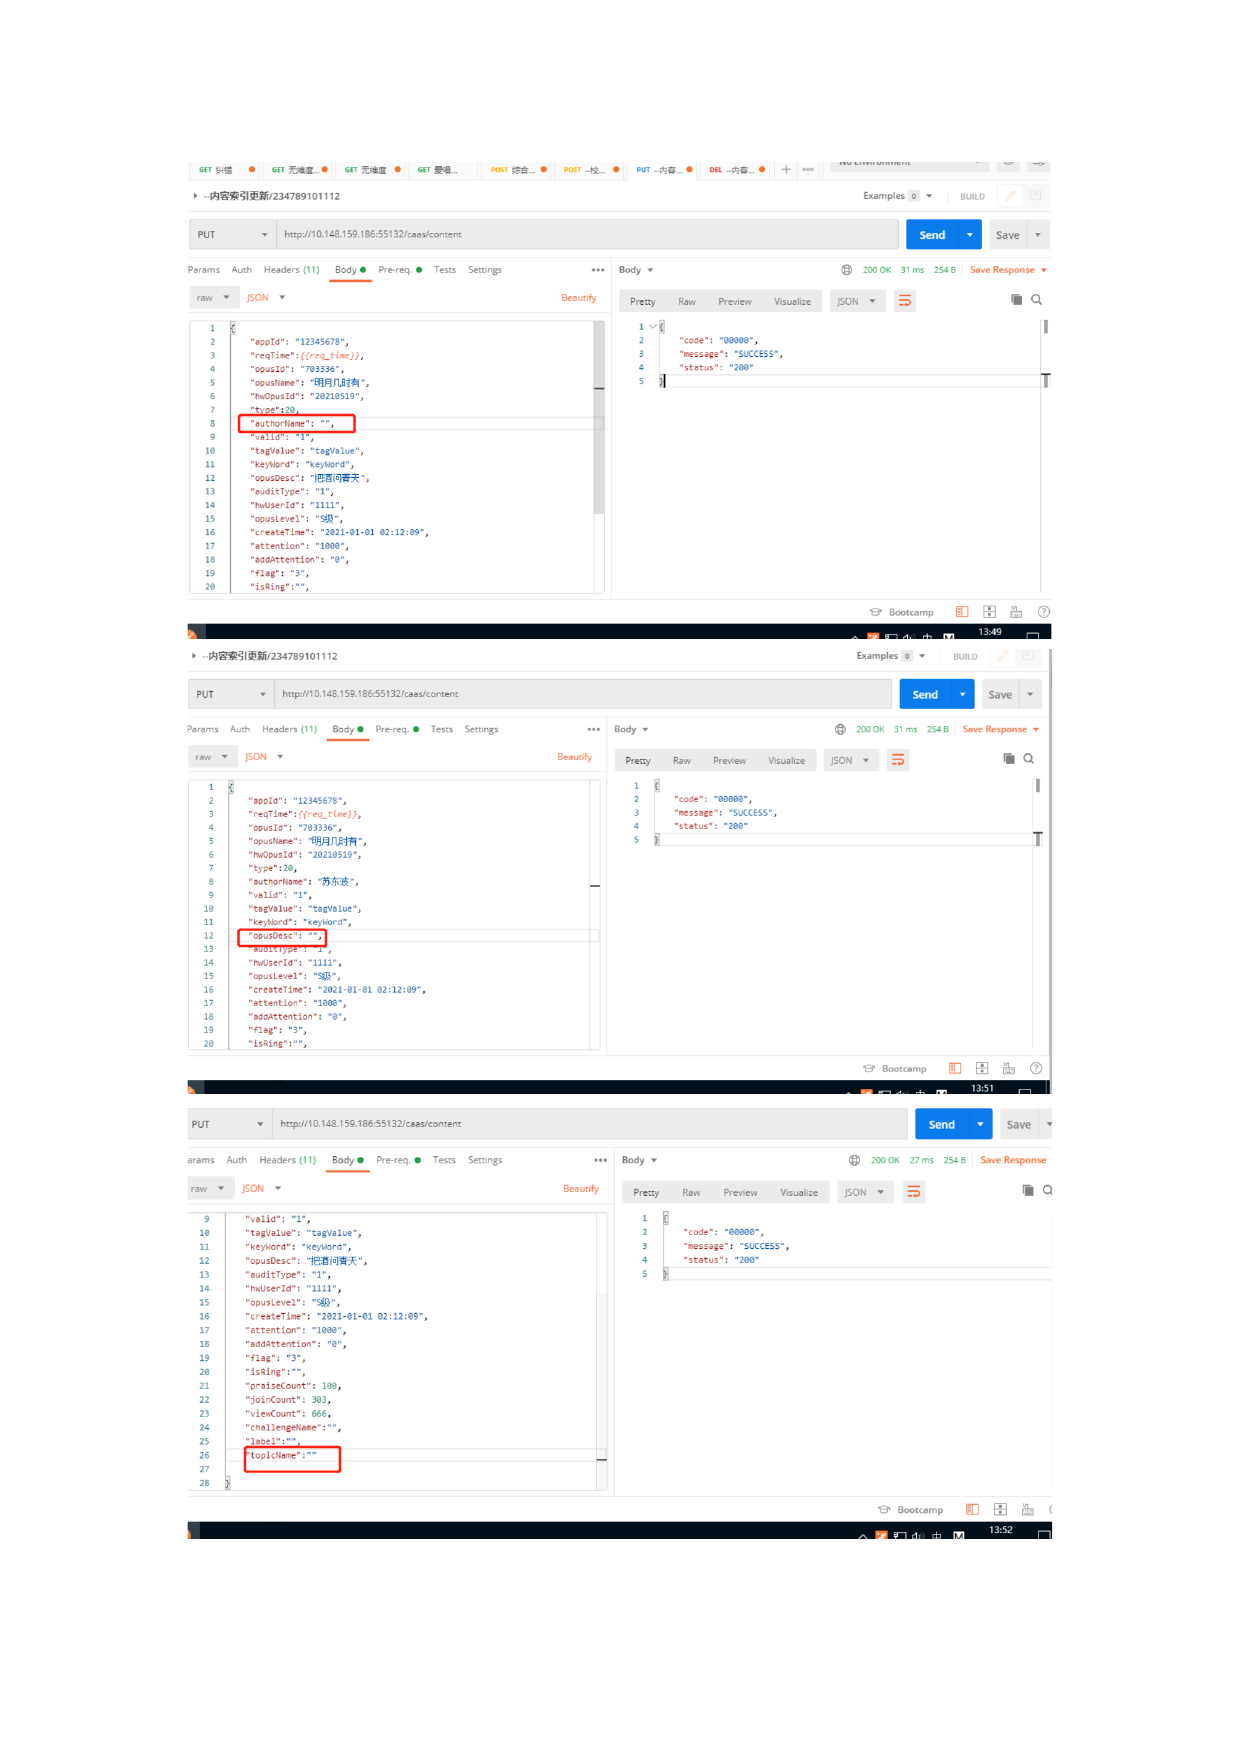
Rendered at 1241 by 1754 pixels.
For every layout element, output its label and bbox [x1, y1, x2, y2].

picture [187, 162, 1052, 639]
picture [187, 1104, 1053, 1539]
picture [187, 649, 1053, 1094]
